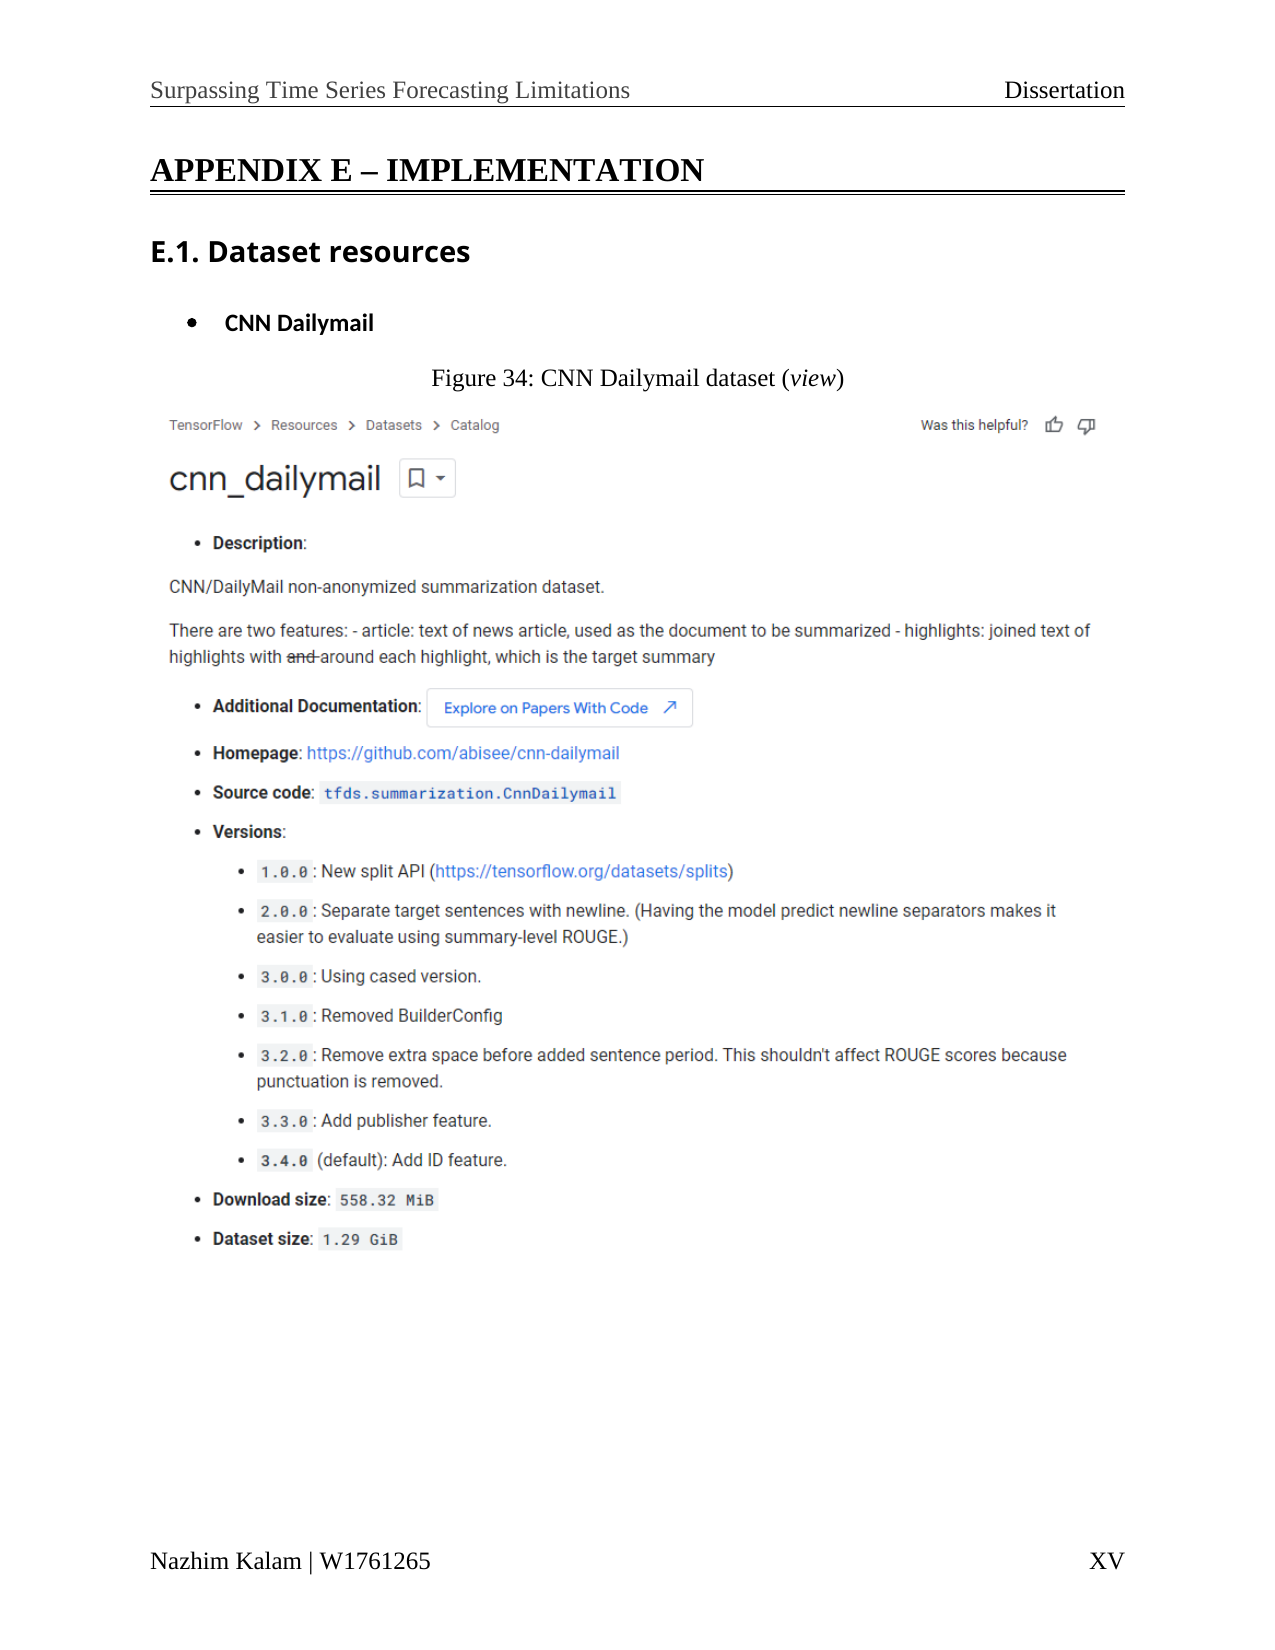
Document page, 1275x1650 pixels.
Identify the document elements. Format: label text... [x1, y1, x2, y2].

picture [150, 408, 1125, 1257]
subtitle E.1. Dataset resources [150, 231, 1125, 271]
text Figure 34: CNN Dailymail dataset (view) [150, 363, 1125, 391]
subtitle APPENDIX E – IMPLEMENTATION [150, 150, 1125, 190]
list CNN Dailymail [187, 307, 1125, 338]
